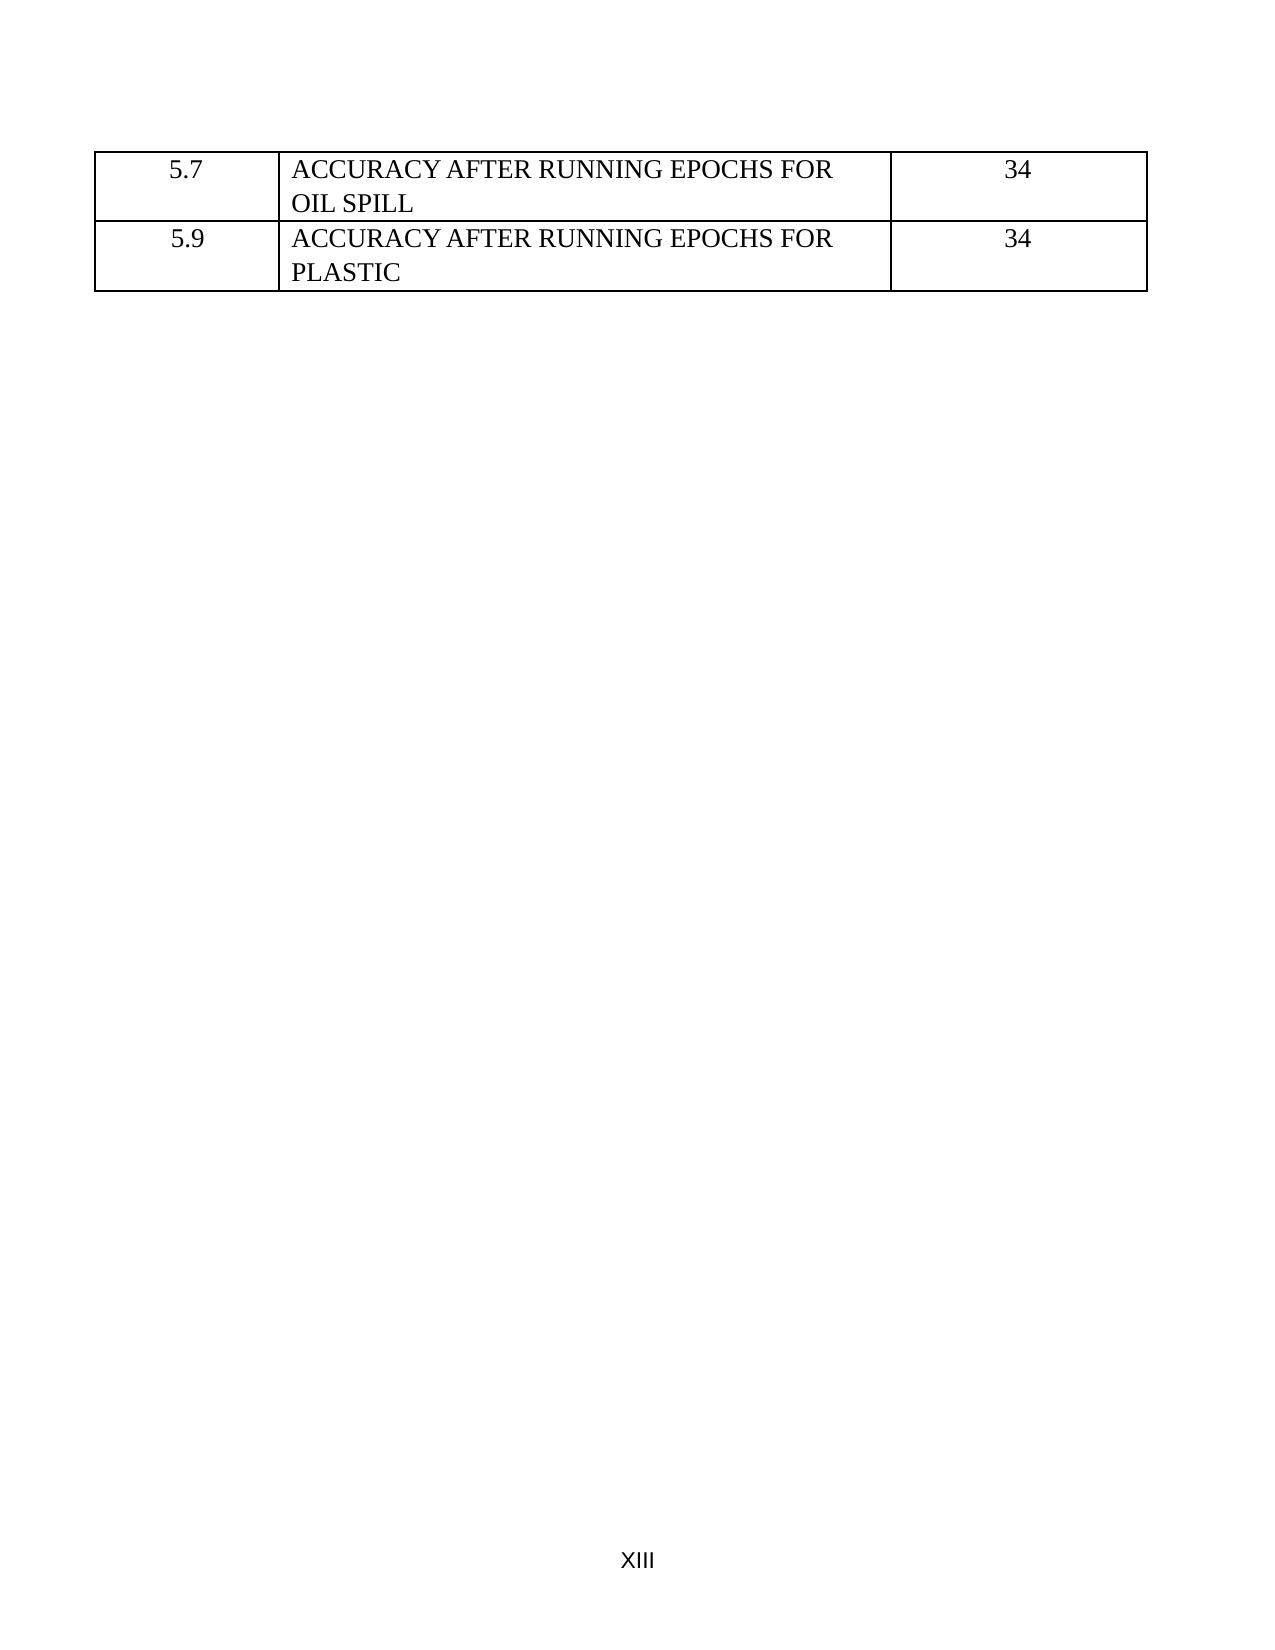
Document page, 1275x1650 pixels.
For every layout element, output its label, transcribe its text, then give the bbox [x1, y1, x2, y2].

table_cell 34 [892, 153, 1146, 220]
table_cell ACCURACY AFTER RUNNING EPOCHS FOR PLASTIC [280, 222, 890, 290]
table_cell 34 [892, 222, 1146, 290]
table_cell ACCURACY AFTER RUNNING EPOCHS FOR OIL SPILL [280, 153, 890, 220]
table_cell 5.9 [96, 222, 278, 290]
table_cell 5.7 [96, 153, 278, 220]
